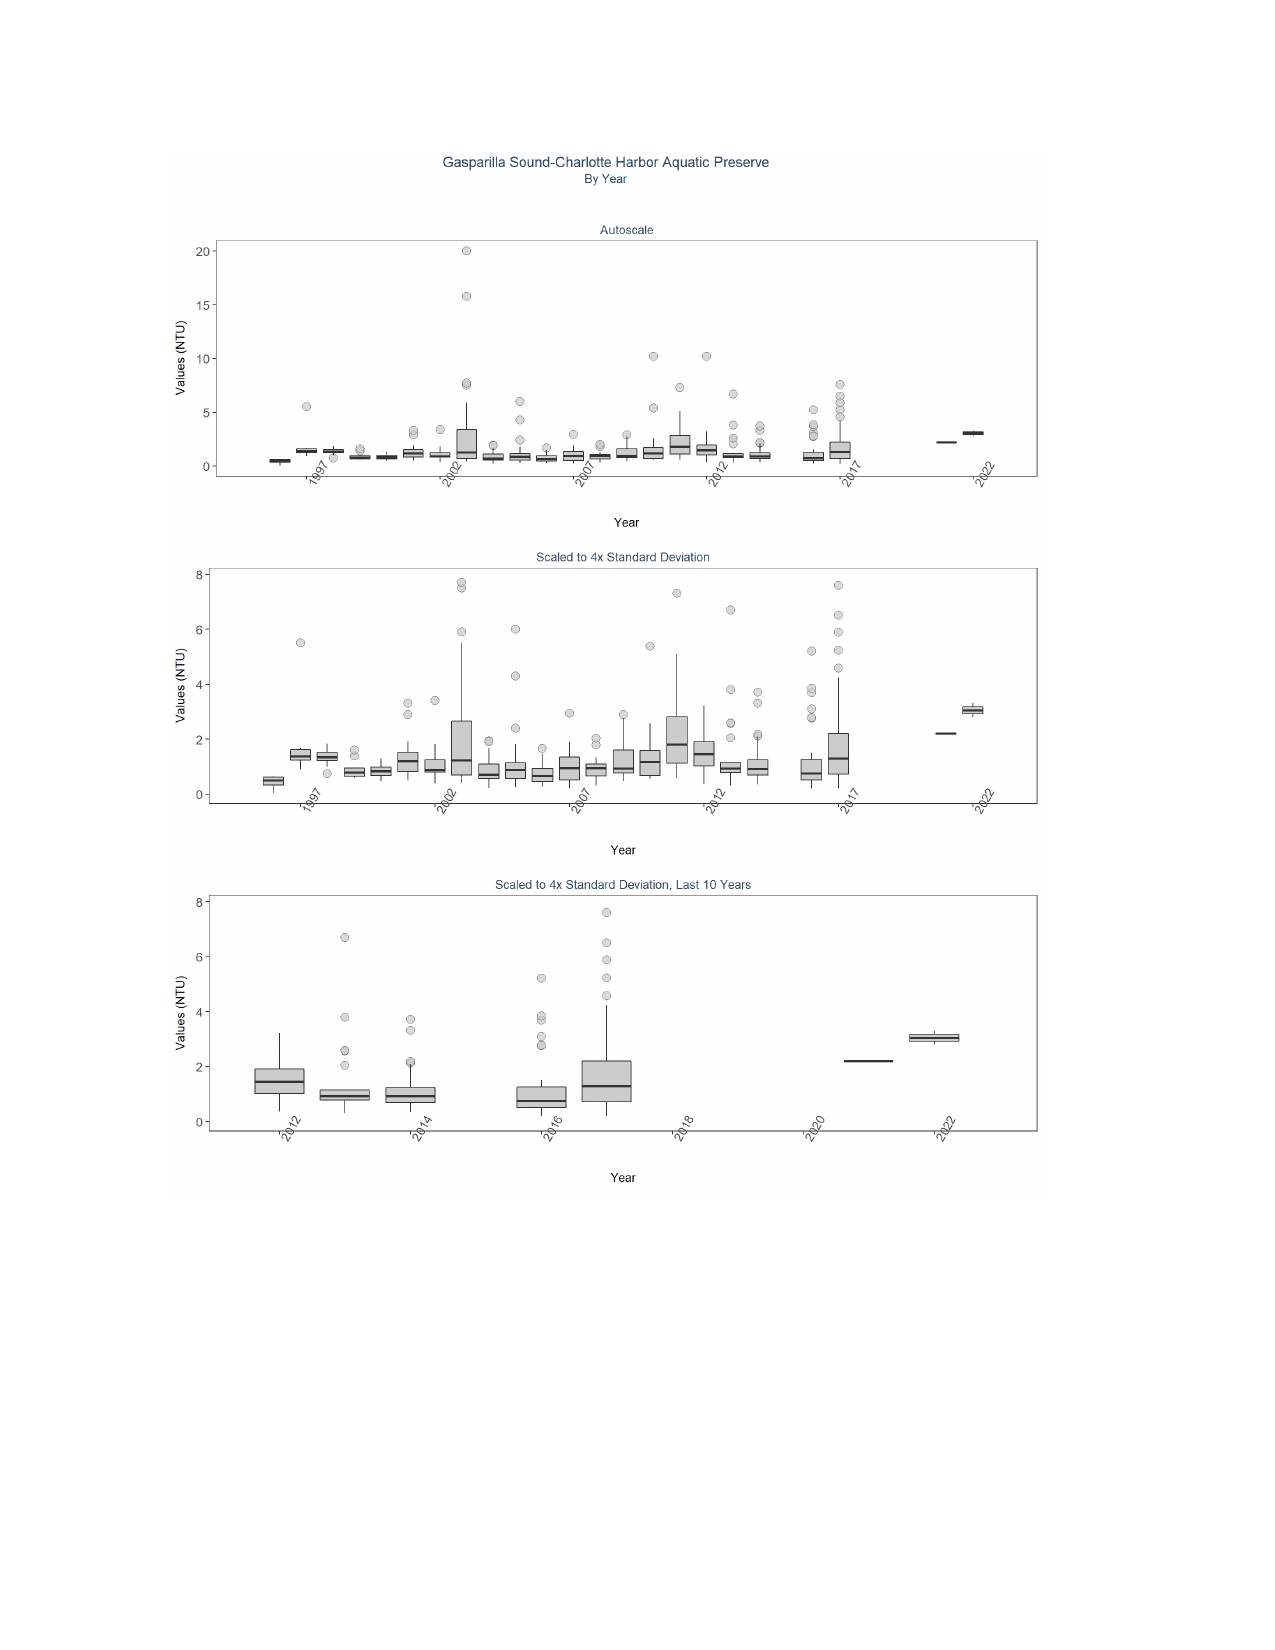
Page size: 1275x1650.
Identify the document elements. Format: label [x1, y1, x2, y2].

picture [168, 150, 1044, 1200]
